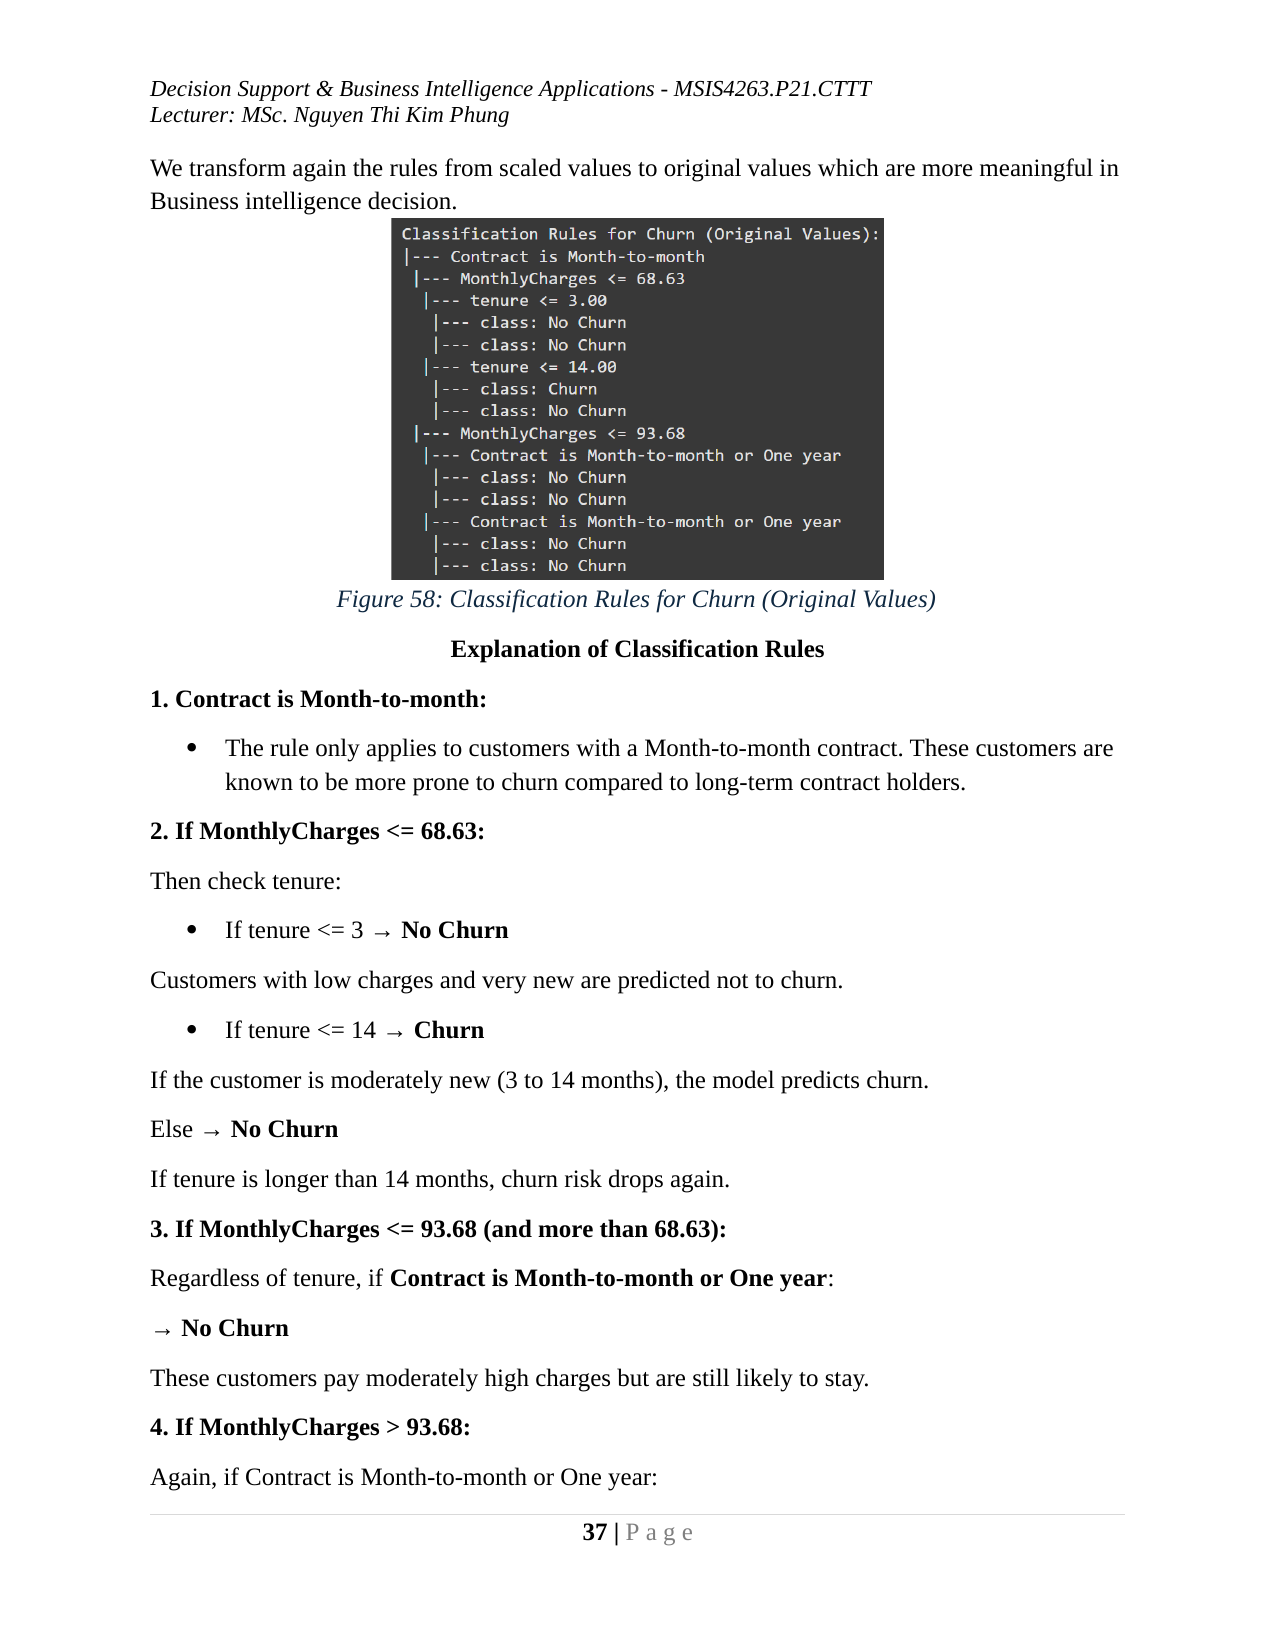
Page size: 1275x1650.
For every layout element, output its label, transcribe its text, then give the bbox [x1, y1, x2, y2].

picture [391, 218, 884, 580]
list If tenure <= 3 → No Churn [187, 916, 1125, 944]
text We transform again the rules from scaled values to original values which are more meaningful in Business intelligence decision. [150, 153, 1125, 214]
text 4. If MonthlyCharges > 93.68: [150, 1412, 1125, 1441]
list If tenure <= 14 → Churn [187, 1015, 1125, 1044]
text These customers pay moderately high charges but are still likely to stay. [150, 1363, 1125, 1392]
text 2. If MonthlyCharges <= 68.63: [150, 816, 1125, 845]
text Regardless of tenure, if Contract is Month-to-month or One year: [150, 1263, 1125, 1292]
text Explanation of Classification Rules [150, 634, 1125, 663]
list The rule only applies to customers with a Month-to-month contract. These customers are known to be more prone to churn compared to long-term contract holders. [187, 733, 1125, 795]
text 1. Contract is Month-to-month: [150, 684, 1125, 713]
text 3. If MonthlyCharges <= 93.68 (and more than 68.63): [150, 1214, 1125, 1242]
text If the customer is moderately new (3 to 14 months), the model predicts churn. [150, 1065, 1125, 1093]
text Else → No Churn [150, 1114, 1125, 1143]
text If tenure is longer than 14 months, churn risk drops again. [150, 1164, 1125, 1193]
text → No Churn [150, 1313, 1125, 1342]
text Again, if Contract is Month-to-month or One year: [150, 1462, 1125, 1491]
text Then check tenure: [150, 866, 1125, 895]
text Figure 58: Classification Rules for Churn (Original Values) [150, 584, 1125, 613]
text Customers with low charges and very new are predicted not to churn. [150, 965, 1125, 994]
